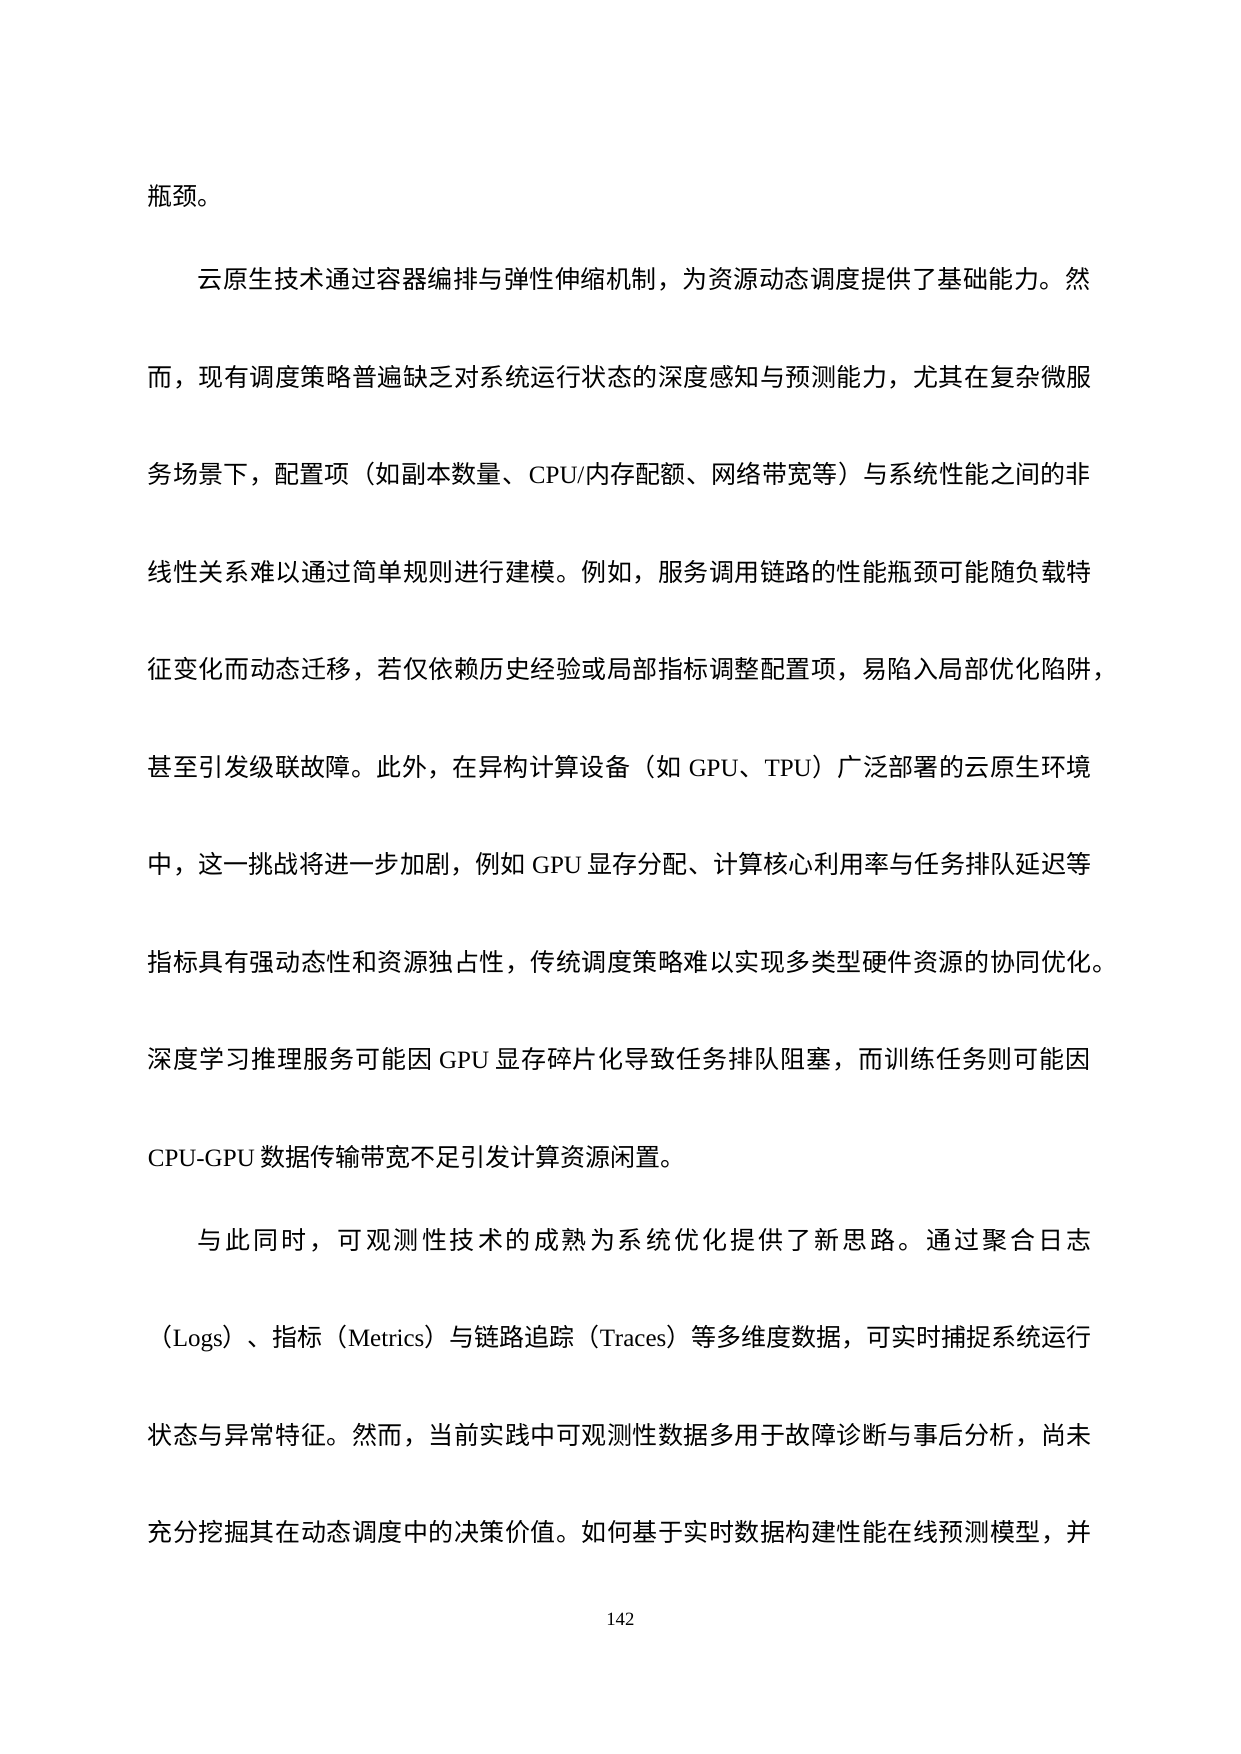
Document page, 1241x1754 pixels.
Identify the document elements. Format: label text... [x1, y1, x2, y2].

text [148, 162, 1092, 227]
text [148, 1206, 1092, 1563]
text 云原生技术通过容器编排与弹性伸缩机制，为资源动态调度提供了基础能力。然而，现有调度策略普遍缺乏对系统运行状态的深度感知与预测能力，尤其在复杂微服务场景下，配置项（如副本数量、CPU/内存配额、网络带宽等）与系统性能之间的非线性关系难以通过简单规则进行建模。例如，服务调用链路的性能瓶颈可能随负载特征变化而动态迁移，若仅依赖历史经验或局部指标调整配置项，易陷入局部优化陷阱，甚至引发级联故障。此外，在异构计算设备（如GPU、TPU）广泛部署的云原生环境中，这一挑战将进一步加剧，例如GPU显存分配、计算核心利用率与任务排队延迟等指标具有强动态性和资源独占性，传统调度策略难以实现多类型硬件资源的协同优化。深度学习推理服务可能因GPU显存碎片化导致任务排队阻塞，而训练任务则可能因CPU-GPU数据传输带宽不足引发计算资源闲置。 [148, 245, 1092, 1188]
